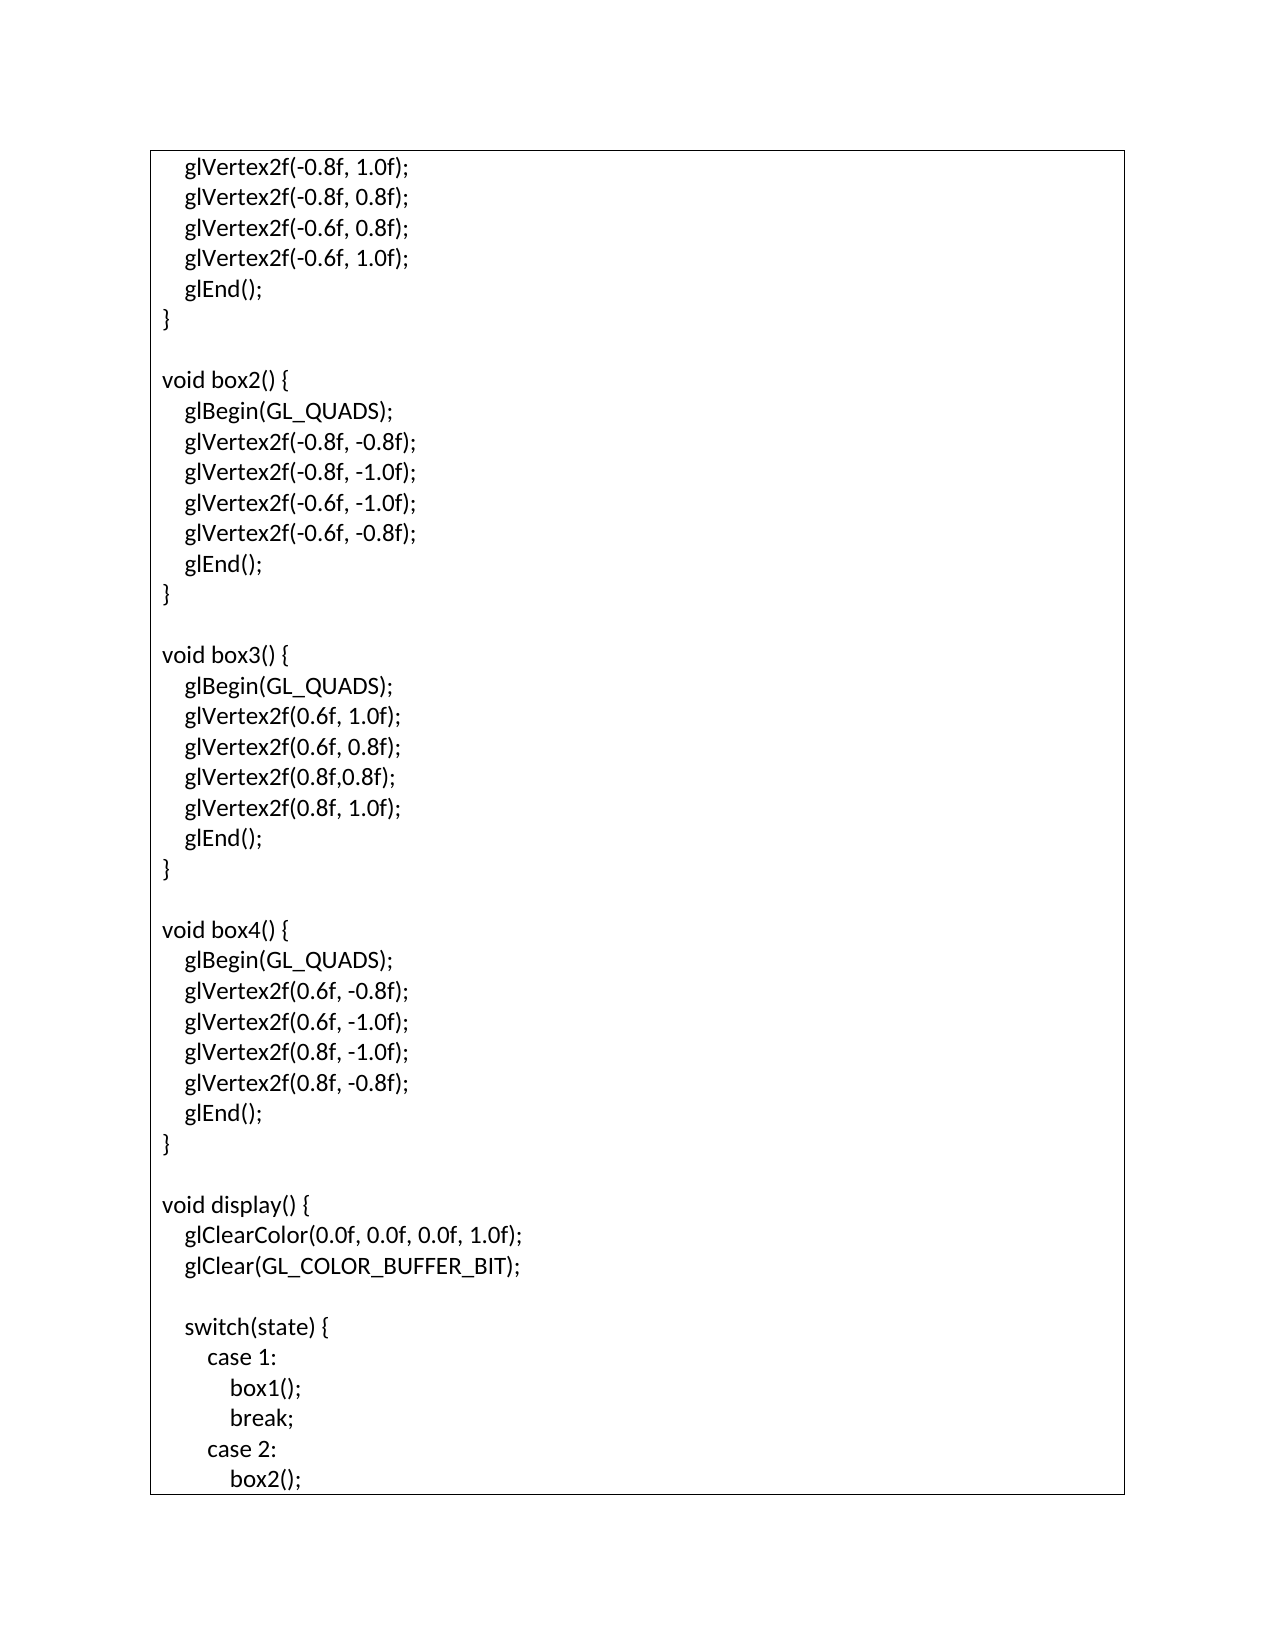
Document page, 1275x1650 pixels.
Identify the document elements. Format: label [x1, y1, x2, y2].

table_cell [151, 151, 1124, 1494]
